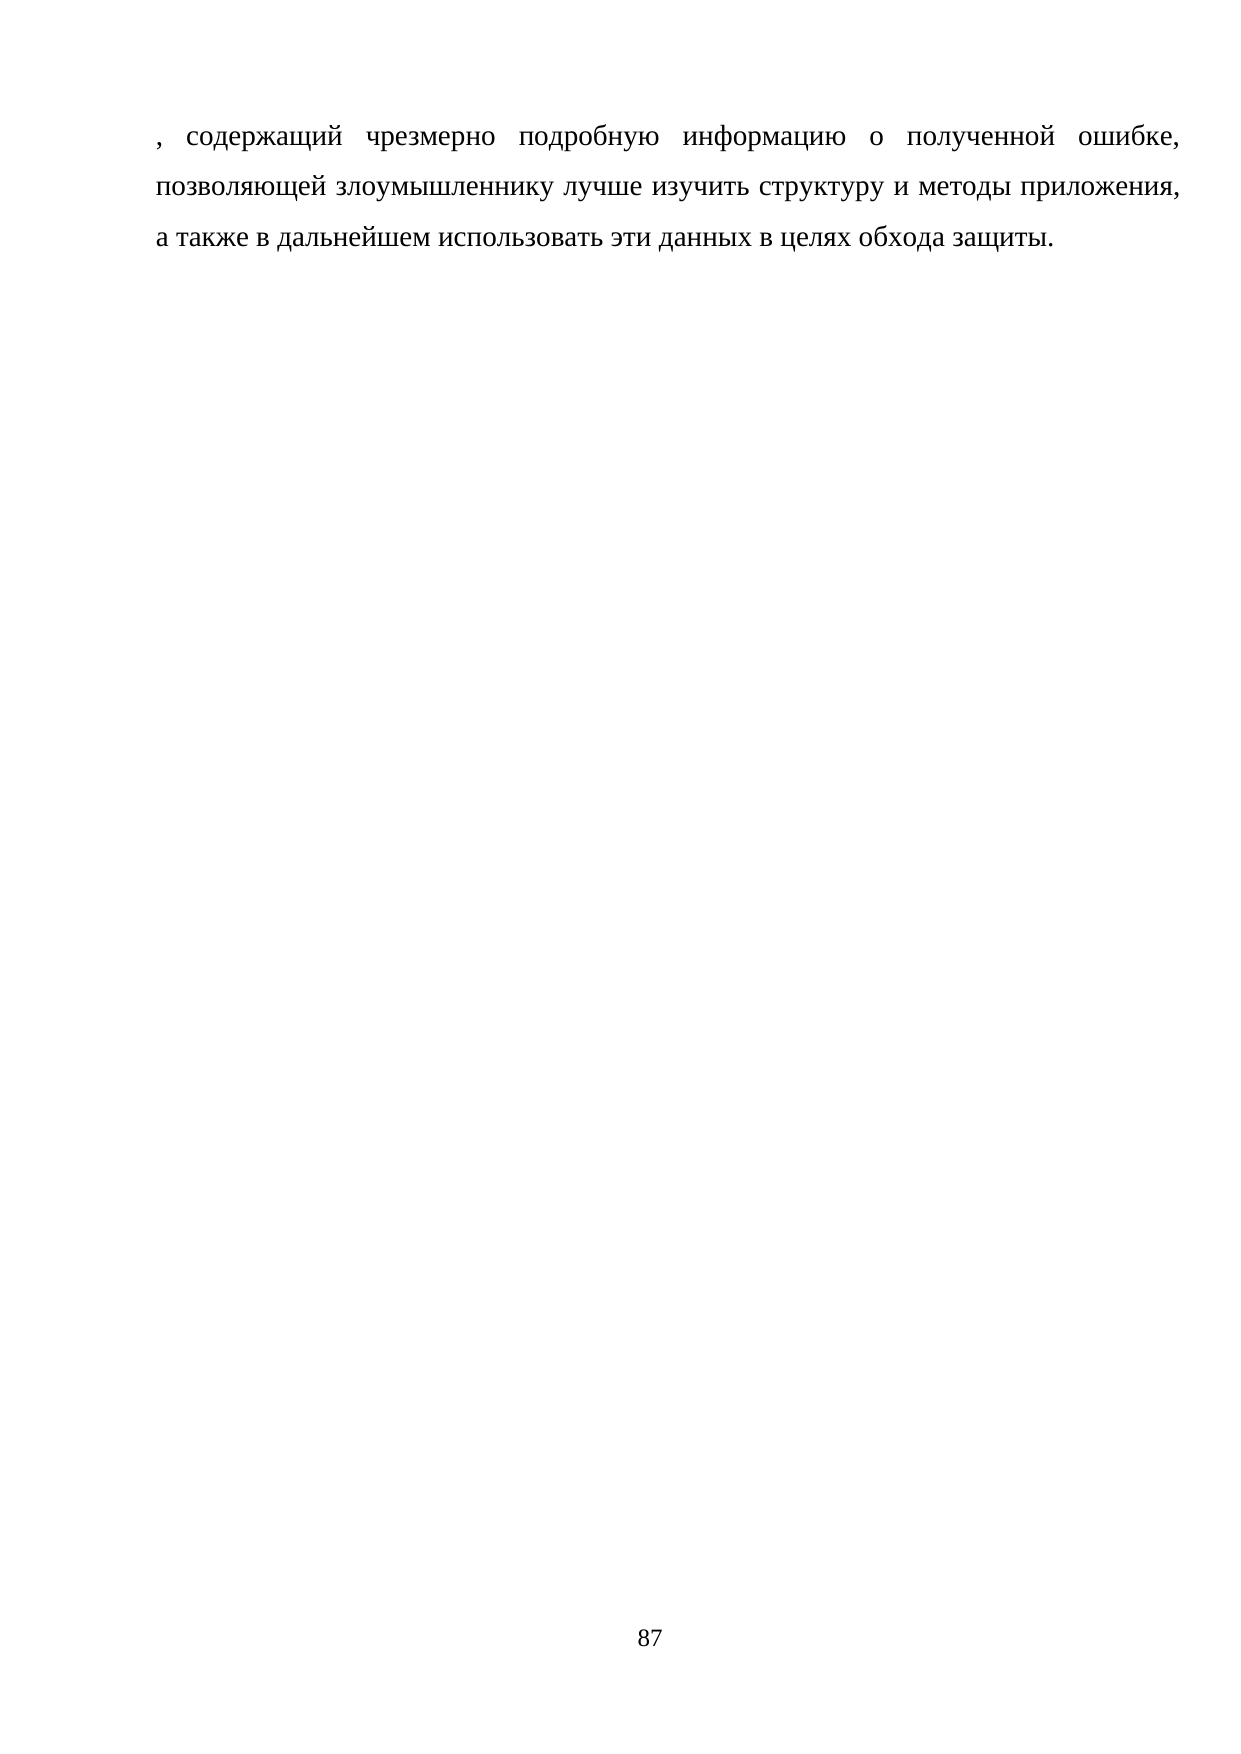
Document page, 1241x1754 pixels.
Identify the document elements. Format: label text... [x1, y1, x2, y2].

text , содержащий чрезмерно подробную информацию о полученной ошибке, позволяющей злоумышленнику лучше изучить структуру и методы приложения, а также в дальнейшем использовать эти данных в целях обхода защиты. [156, 118, 1181, 252]
